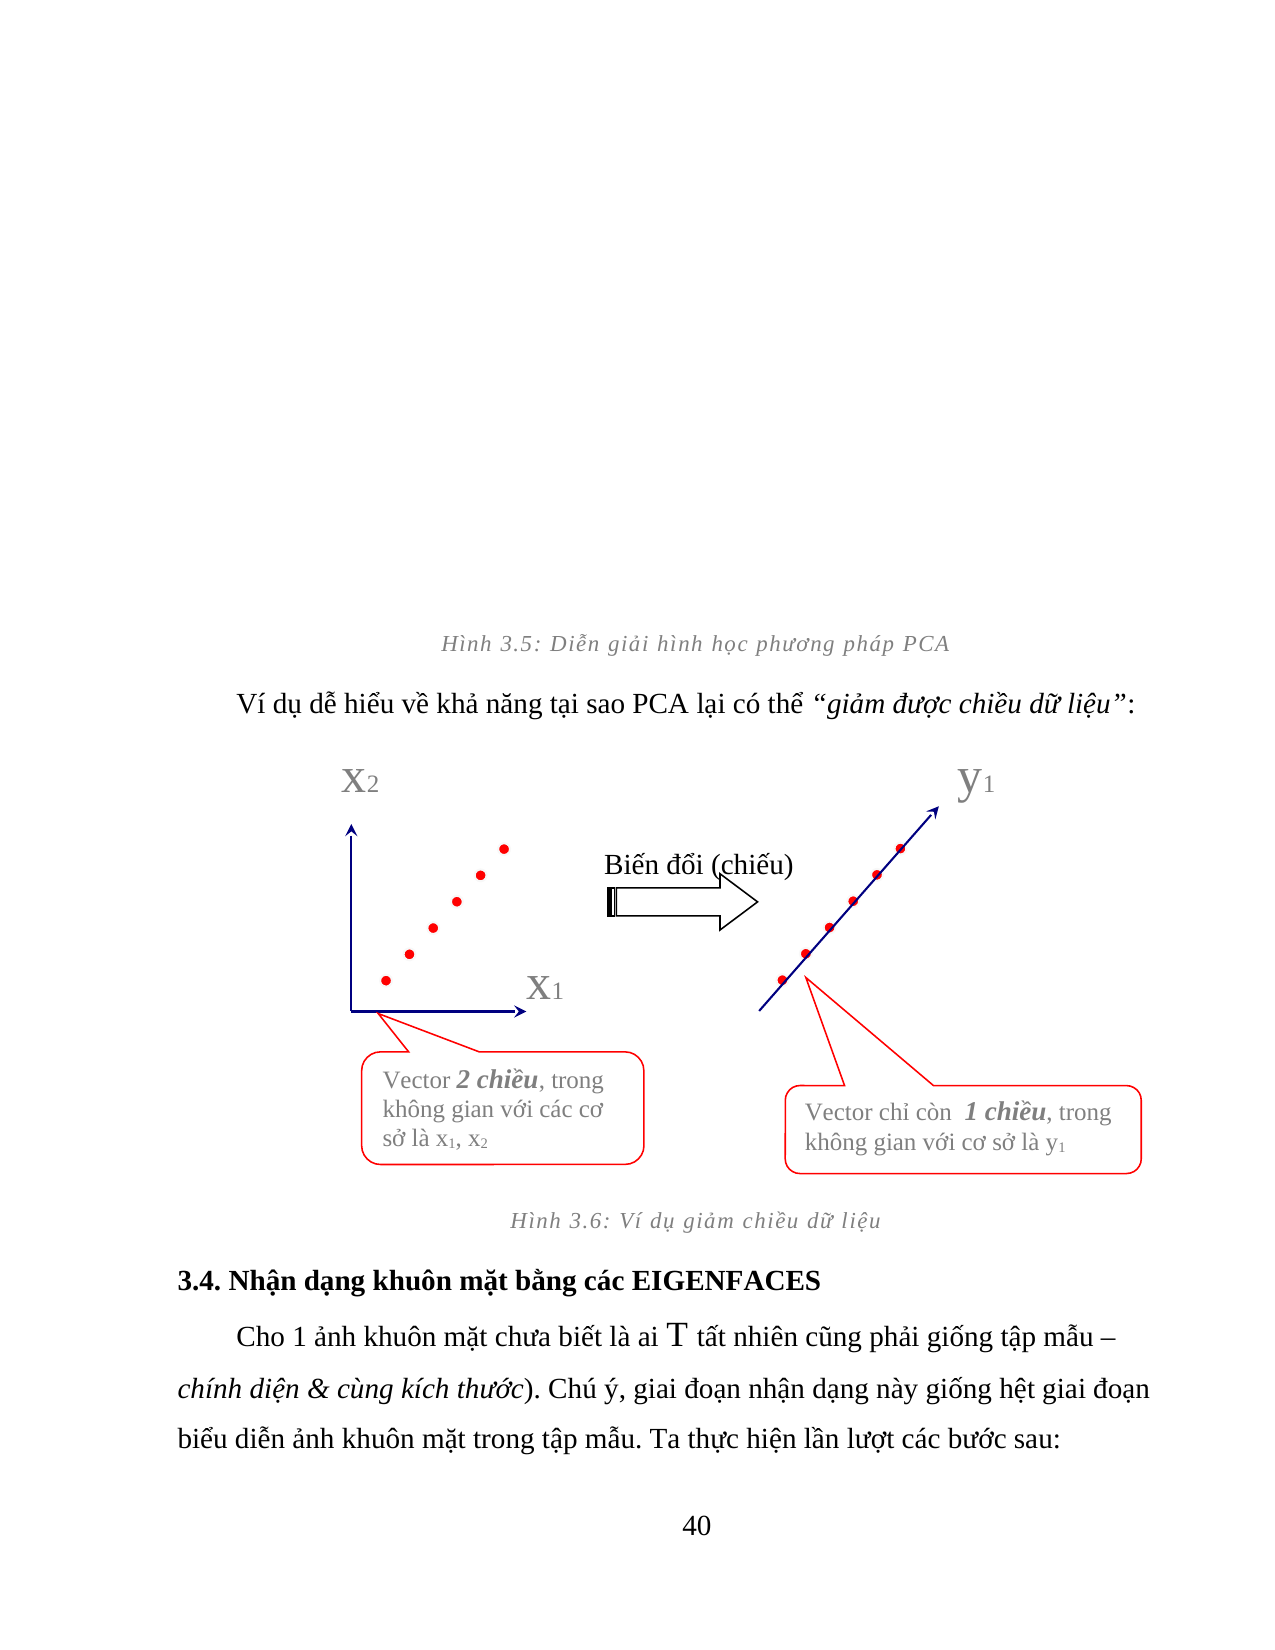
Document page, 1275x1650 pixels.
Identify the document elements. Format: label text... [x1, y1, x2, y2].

text Cho 1 ảnh khuôn mặt chưa biết là ai T tất nhiên cũng phải giống tập mẫu – chính diện & cùng kích thước). Chú ý, giai đoạn nhận dạng này giống hệt giai đoạn biểu diễn ảnh khuôn mặt trong tập mẫu. Ta thực hiện lần lượt các bước sau: [177, 1313, 1157, 1455]
subtitle Hình 3.6: Ví dụ giảm chiều dữ liệu [177, 1207, 1157, 1233]
text Ví dụ dễ hiểu về khả năng tại sao PCA lại có thể “giảm được chiều dữ liệu”: [177, 686, 1157, 720]
subtitle 3.4. Nhận dạng khuôn mặt bằng các EIGENFACES [177, 1263, 1157, 1297]
subtitle Hình 3.5: Diễn giải hình học phương pháp PCA [177, 630, 1157, 657]
